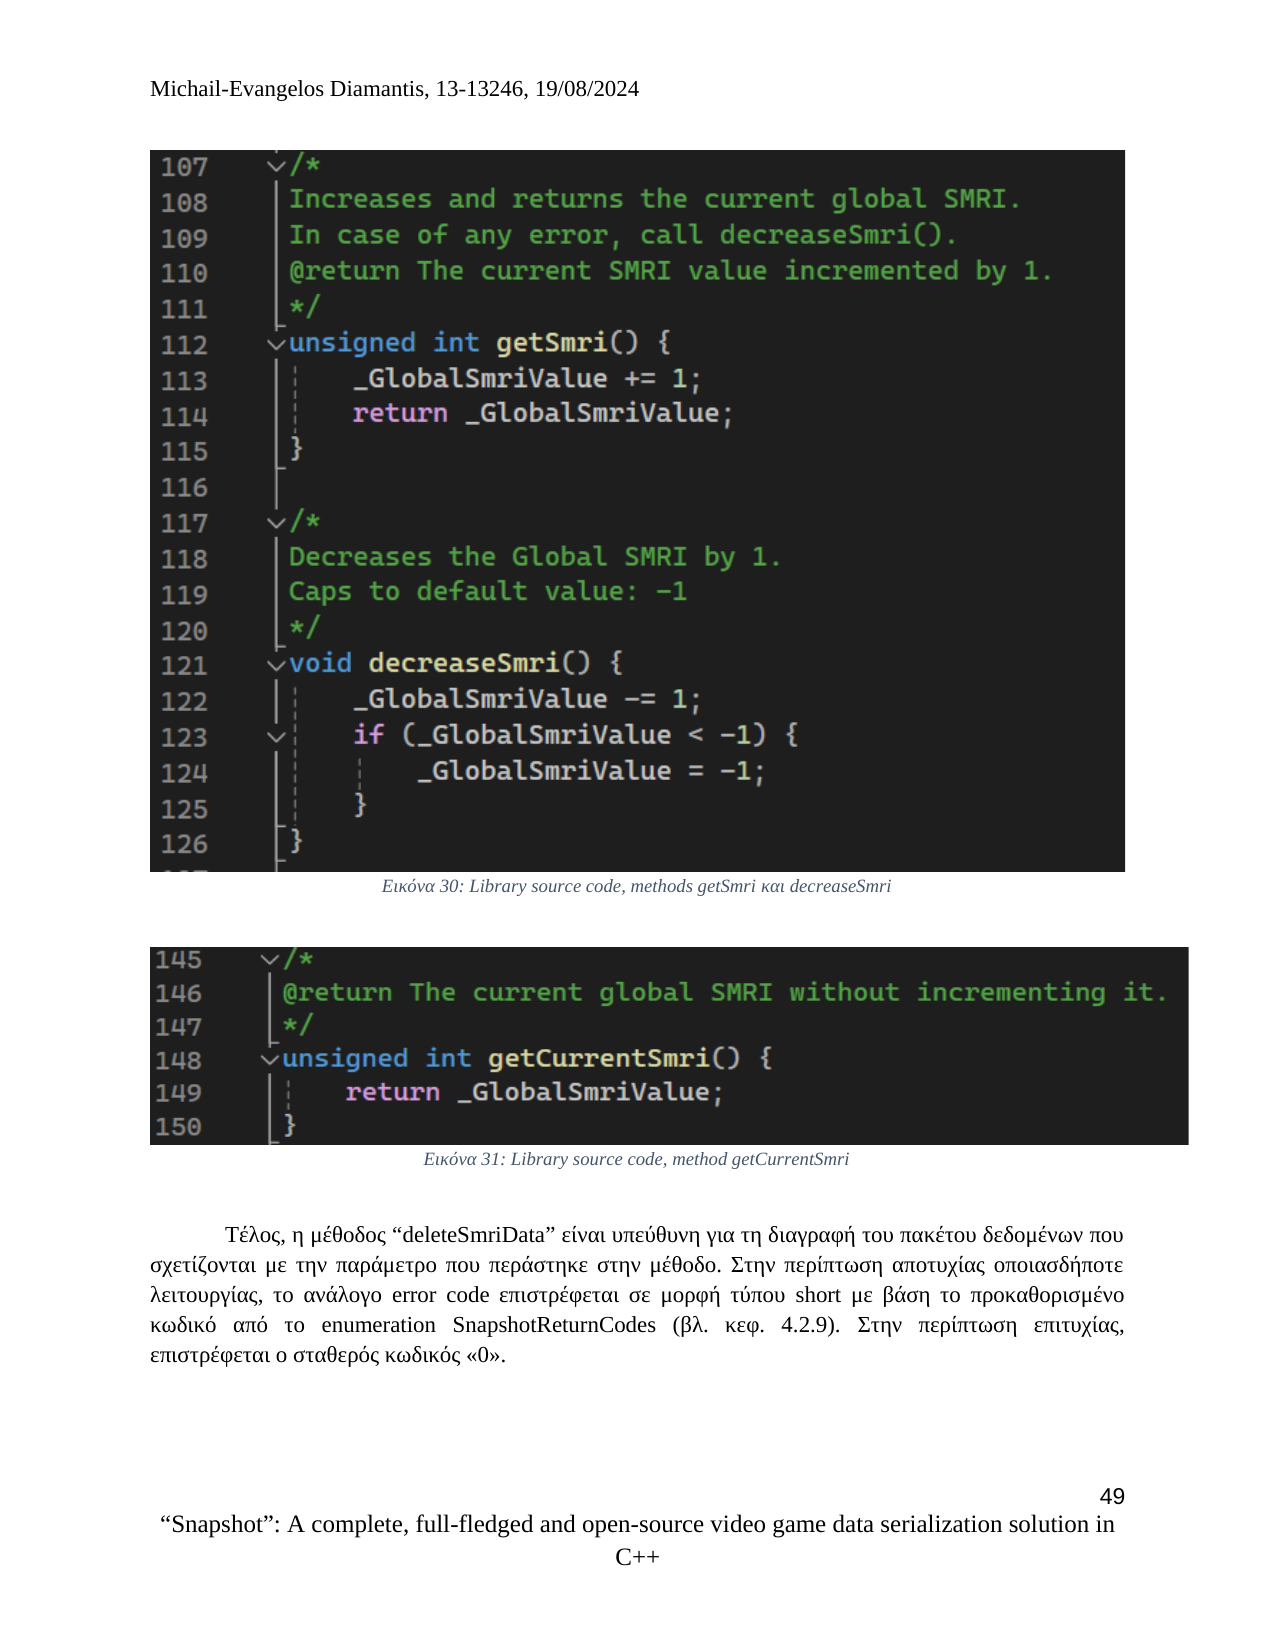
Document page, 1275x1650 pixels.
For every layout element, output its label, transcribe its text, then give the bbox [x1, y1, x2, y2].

text Εικόνα 30: Library source code, methods getSmri και decreaseSmri [150, 875, 1125, 897]
picture [150, 150, 1125, 872]
text Τέλος, η μέθοδος “deleteSmriData” είναι υπεύθυνη για τη διαγραφή του πακέτου δεδομένων που σχετίζονται με την παράμετρο που περάστηκε στην μέθοδο. Στην περίπτωση αποτυχίας οποιασδήποτε λειτουργίας, το ανάλογο error code επιστρέφεται σε μορφή τύπου short με βάση το προκαθορισμένο κωδικό από το enumeration SnapshotReturnCodes (βλ. κεφ. 4.2.9). Στην περίπτωση επιτυχίας, επιστρέφεται ο σταθερός κωδικός «0». [150, 1221, 1125, 1368]
text Εικόνα 31: Library source code, method getCurrentSmri [150, 1148, 1125, 1170]
picture [150, 947, 1189, 1145]
